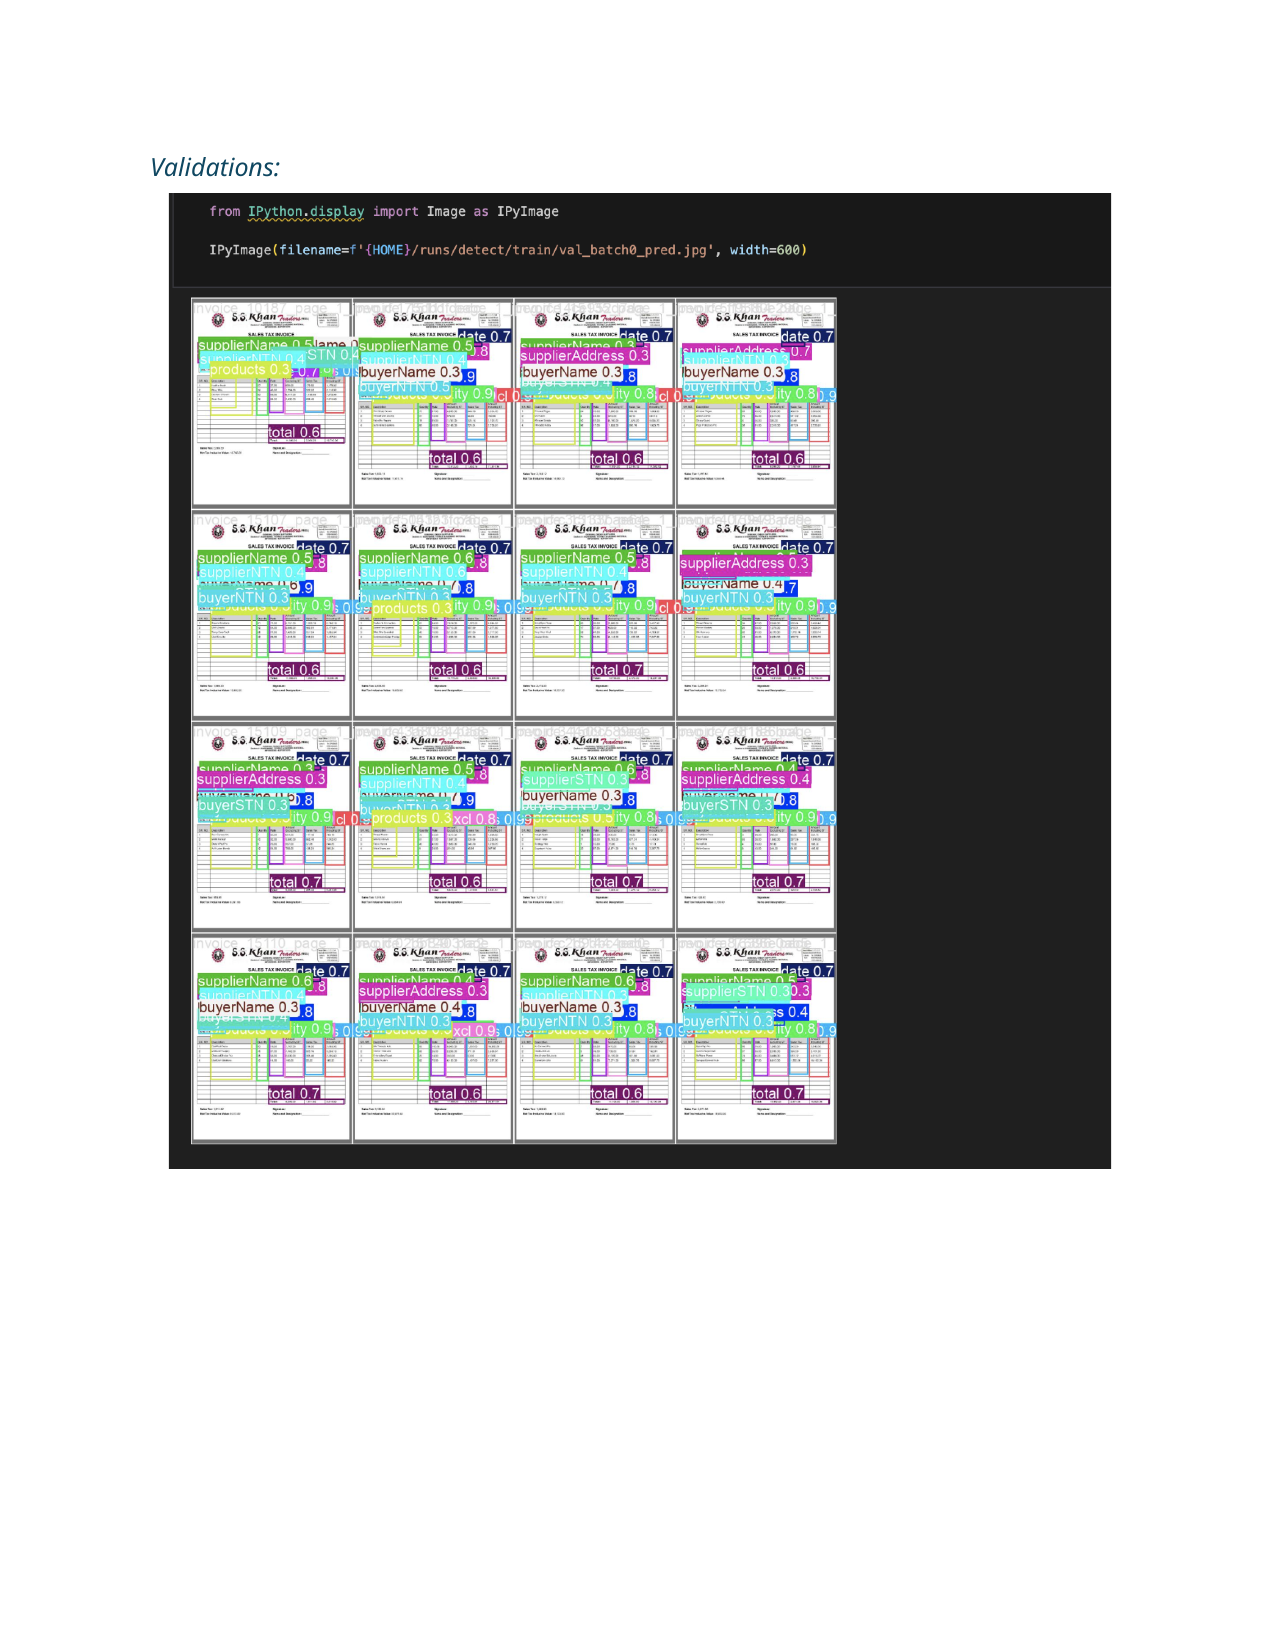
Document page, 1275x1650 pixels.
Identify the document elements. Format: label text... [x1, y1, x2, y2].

subtitle Validations: [150, 150, 1125, 184]
